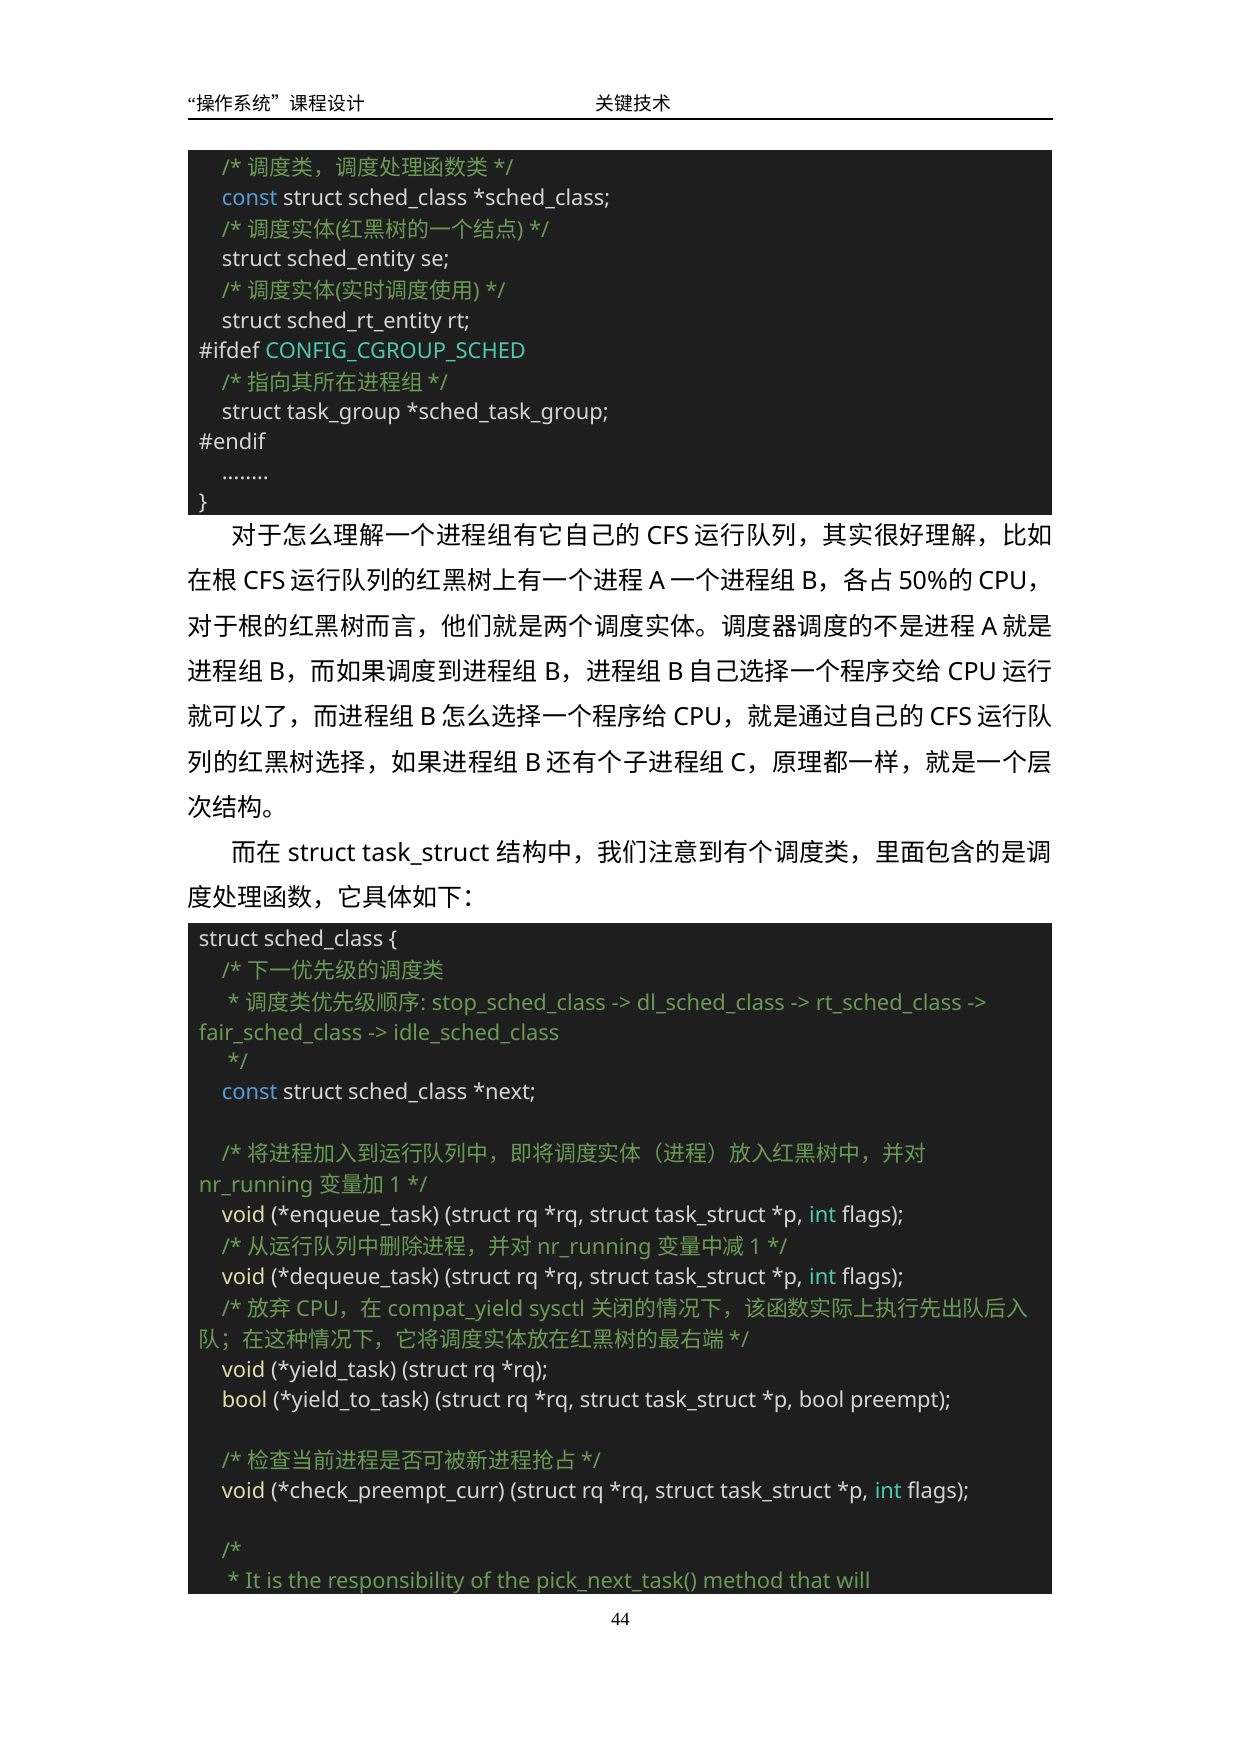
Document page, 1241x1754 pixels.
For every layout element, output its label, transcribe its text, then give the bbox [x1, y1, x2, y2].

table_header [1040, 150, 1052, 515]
text 对于怎么理解一个进程组有它自己的CFS运行队列，其实很好理解，比如在根CFS运行队列的红黑树上有一个进程A一个进程组B，各占50%的CPU，对于根的红黑树而言，他们就是两个调度实体。调度器调度的不是进程A就是进程组B，而如果调度到进程组B，进程组B自己选择一个程序交给CPU运行就可以了，而进程组B怎么选择一个程序给CPU，就是通过自己的CFS运行队列的红黑树选择，如果进程组B还有个子进程组C，原理都一样，就是一个层次结构。 [187, 515, 1053, 823]
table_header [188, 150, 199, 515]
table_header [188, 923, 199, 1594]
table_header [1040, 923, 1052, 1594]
text 而在 struct task_struct 结构中，我们注意到有个调度类，里面包含的是调度处理函数，它具体如下： [187, 833, 1053, 914]
